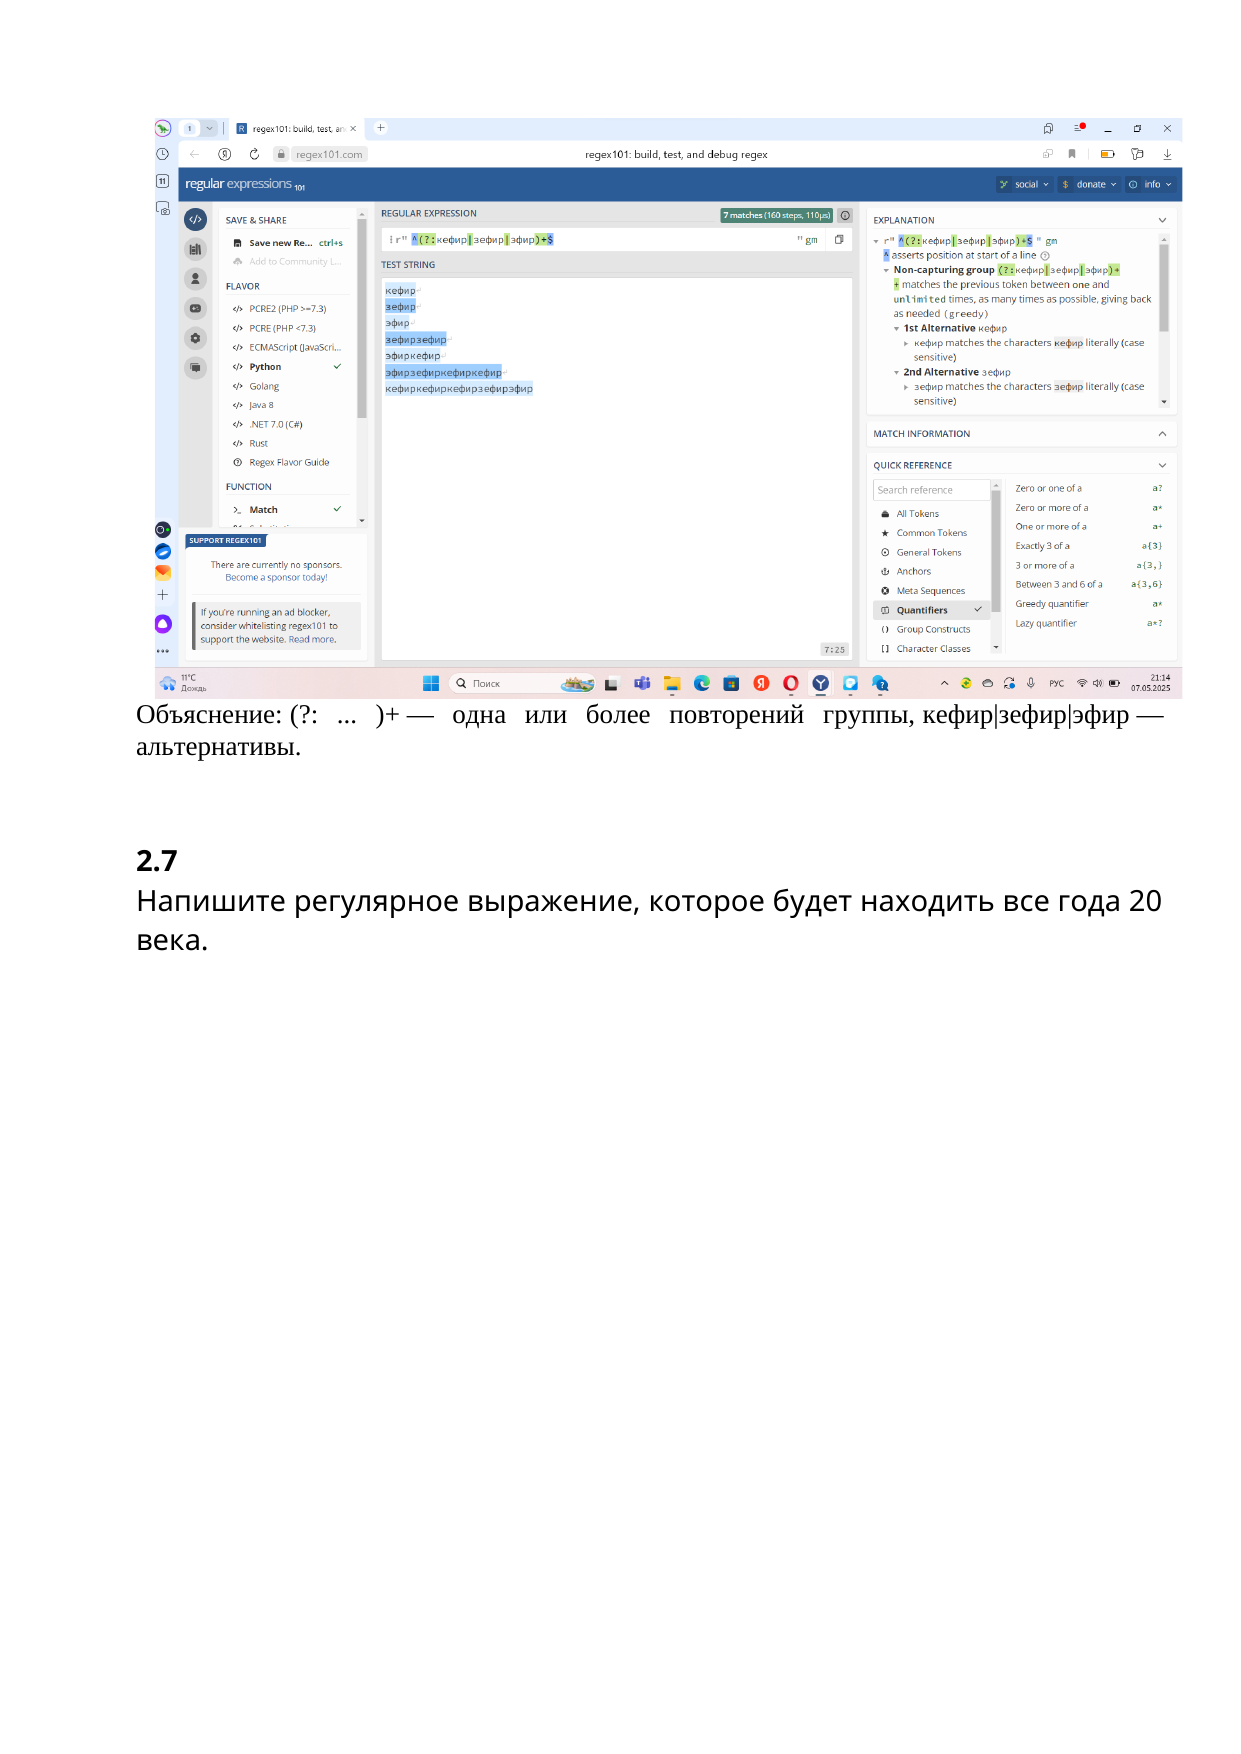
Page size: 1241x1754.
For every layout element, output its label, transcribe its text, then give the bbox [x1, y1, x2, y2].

text Напишите регулярное выражение, которое будет находить все года 20 века. [136, 880, 1163, 959]
text Объяснение: (?: ... )+ — одна или более повторений группы, кефир|зефир|эфир — альтернативы. [136, 699, 1163, 801]
text 2.7 [136, 840, 1163, 880]
picture [154, 118, 1183, 699]
